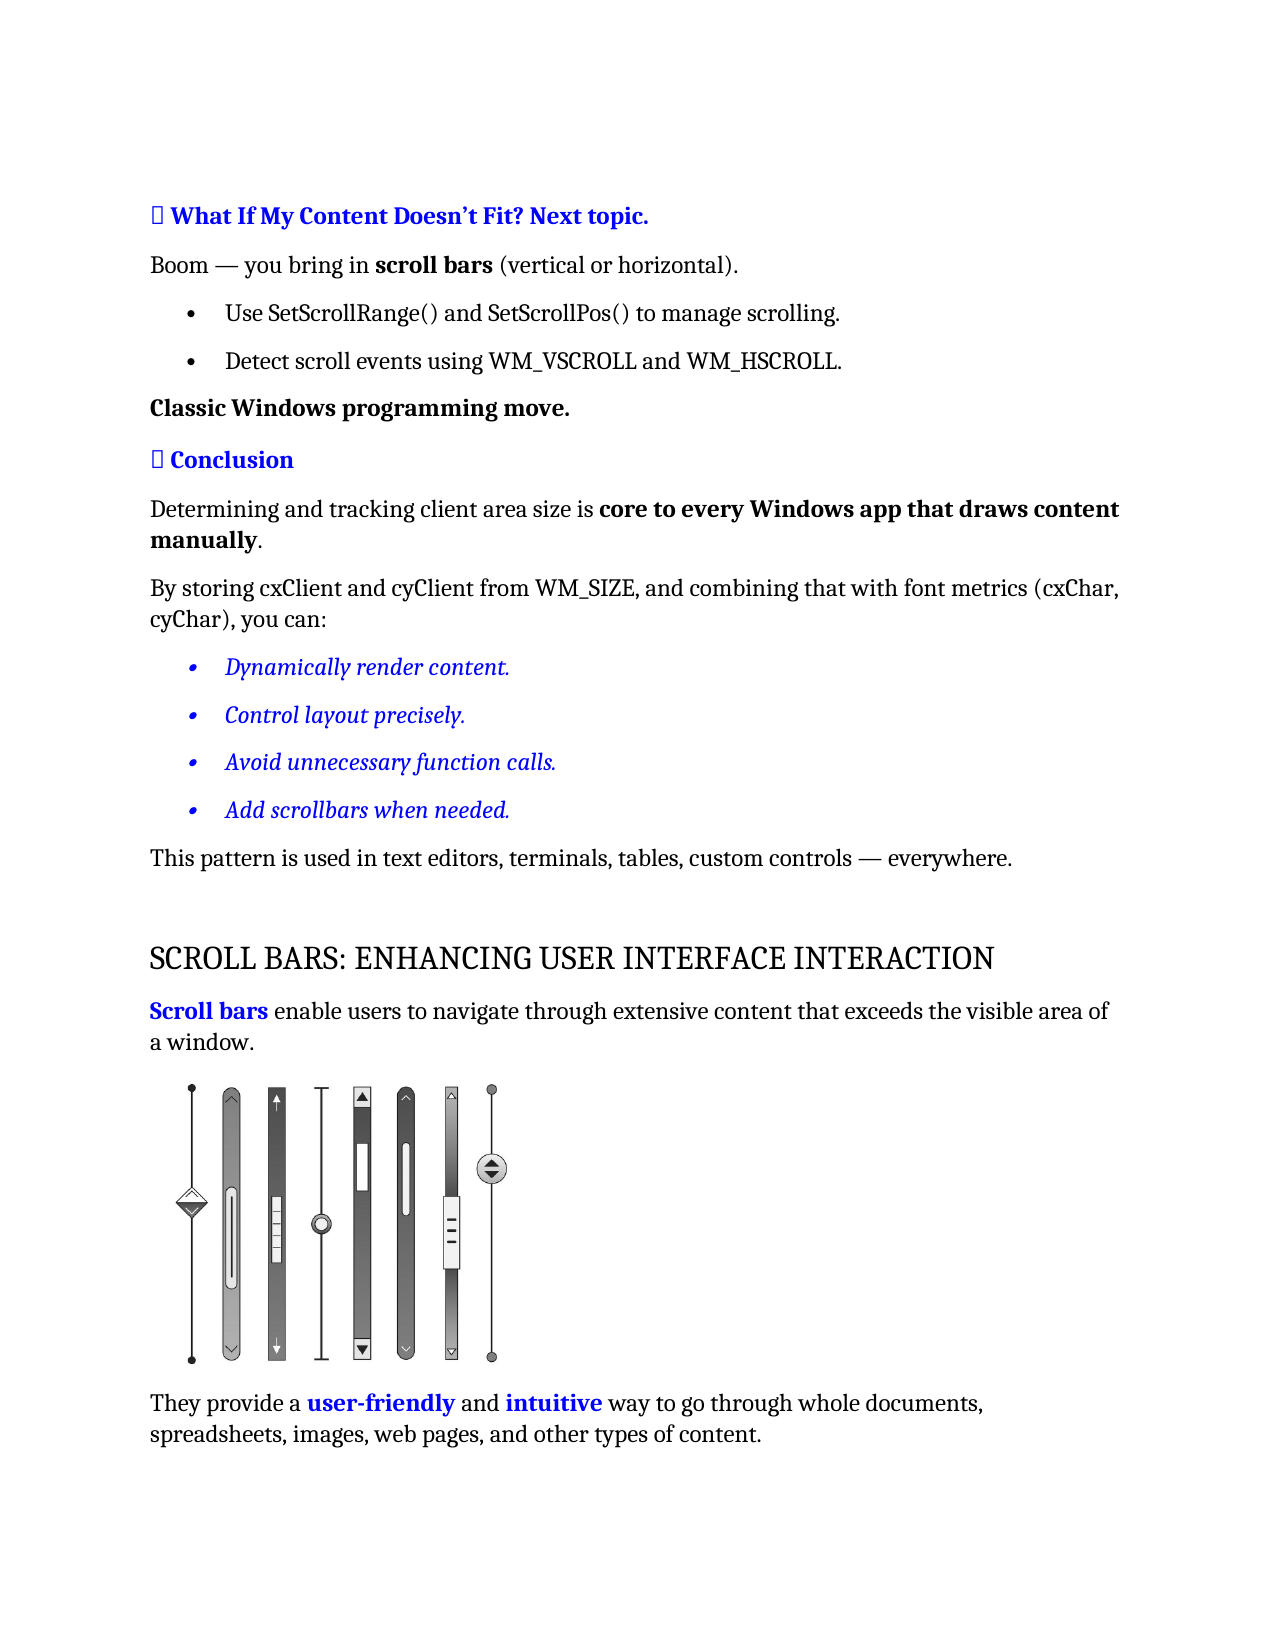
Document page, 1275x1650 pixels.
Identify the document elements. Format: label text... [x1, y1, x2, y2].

picture [150, 1076, 532, 1370]
text Determining and tracking client area size is core to every Windows app that draws content manually. [150, 495, 1125, 555]
text 🔚 Conclusion [150, 442, 1125, 476]
text This pattern is used in text editors, terminals, tables, custom controls — everywhere. [150, 844, 1125, 872]
text Boom — you bring in scroll bars (vertical or horizontal). [150, 251, 1125, 280]
list Detect scroll events using WM_VSCROLL and WM_HSCROLL. [187, 347, 1125, 375]
text Classic Windows programming move. [150, 394, 1125, 423]
text They provide a user-friendly and intuitive way to go through whole documents, spreadsheets, images, web pages, and other types of content. [150, 1389, 1125, 1448]
text By storing cxClient and cyClient from WM_SIZE, and combining that with font metrics (cxChar, cyChar), you can: [150, 574, 1125, 634]
text 🧻 What If My Content Doesn’t Fit? Next topic. [150, 198, 1125, 232]
text SCROLL BARS: ENHANCING USER INTERFACE INTERACTION [150, 939, 1125, 977]
list Use SetScrollRange() and SetScrollPos() to manage scrolling. [187, 299, 1125, 328]
list Control layout precisely. [187, 701, 1125, 729]
text Scroll bars enable users to navigate through extensive content that exceeds the visible area of a window. [150, 997, 1125, 1057]
list Add scrollbars when needed. [187, 796, 1125, 825]
list Dynamically render content. [187, 653, 1125, 682]
list Avoid unnecessary function calls. [187, 748, 1125, 777]
